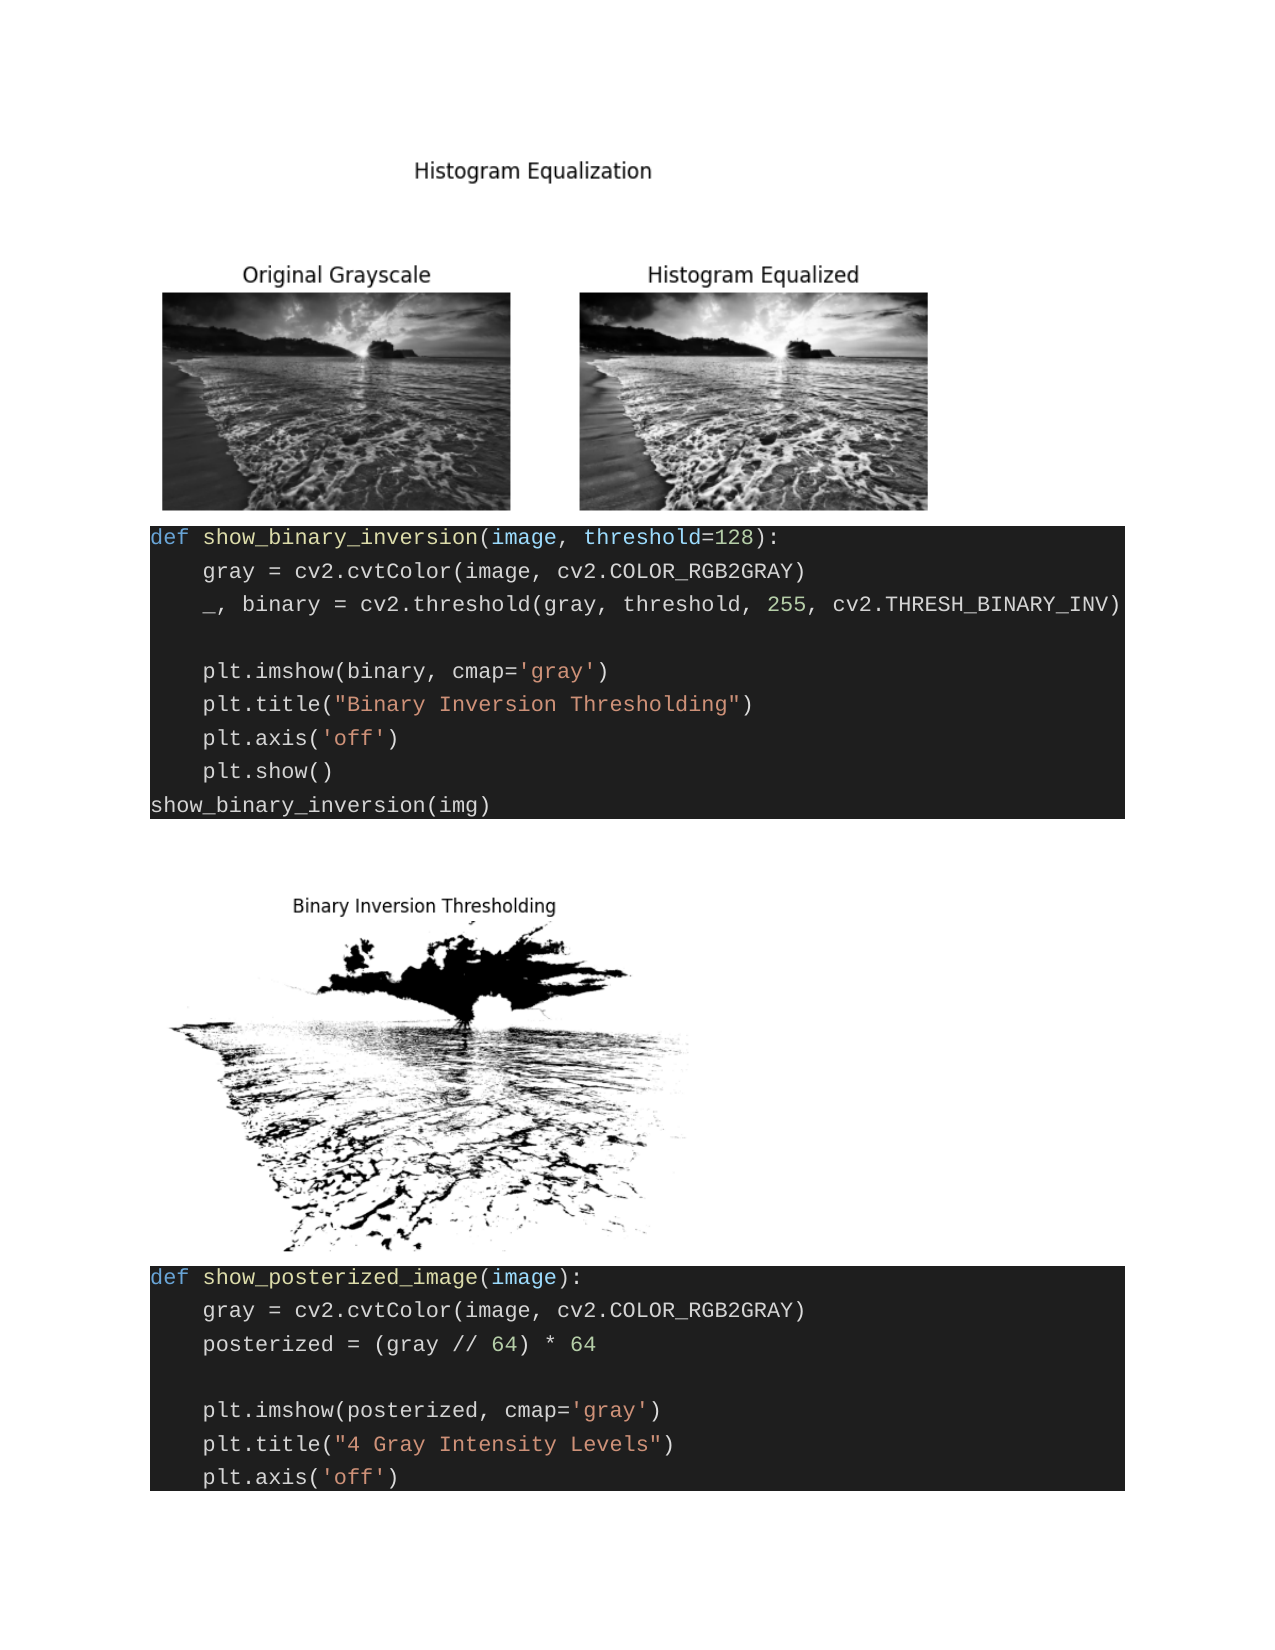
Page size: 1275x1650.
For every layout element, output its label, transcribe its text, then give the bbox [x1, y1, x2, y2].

text show_binary_inversion(img) [150, 794, 1125, 819]
text plt.axis('off') [150, 727, 1125, 752]
text plt.axis('off') [150, 1467, 1125, 1491]
text plt.show() [150, 761, 1125, 785]
picture [150, 887, 698, 1262]
picture [150, 150, 939, 523]
text def show_binary_inversion(image, threshold=128): [150, 526, 1125, 551]
text def show_posterized_image(image): [150, 1266, 1125, 1291]
text gray = cv2.cvtColor(image, cv2.COLOR_RGB2GRAY) [150, 1299, 1125, 1324]
text _, binary = cv2.threshold(gray, threshold, 255, cv2.THRESH_BINARY_INV) [150, 593, 1125, 618]
text plt.title("Binary Inversion Thresholding") [150, 694, 1125, 718]
text plt.title("4 Gray Intensity Levels") [150, 1433, 1125, 1458]
text plt.imshow(posterized, cmap='gray') [150, 1400, 1125, 1424]
text gray = cv2.cvtColor(image, cv2.COLOR_RGB2GRAY) [150, 560, 1125, 585]
text plt.imshow(binary, cmap='gray') [150, 660, 1125, 685]
text posterized = (gray // 64) * 64 [150, 1333, 1125, 1358]
